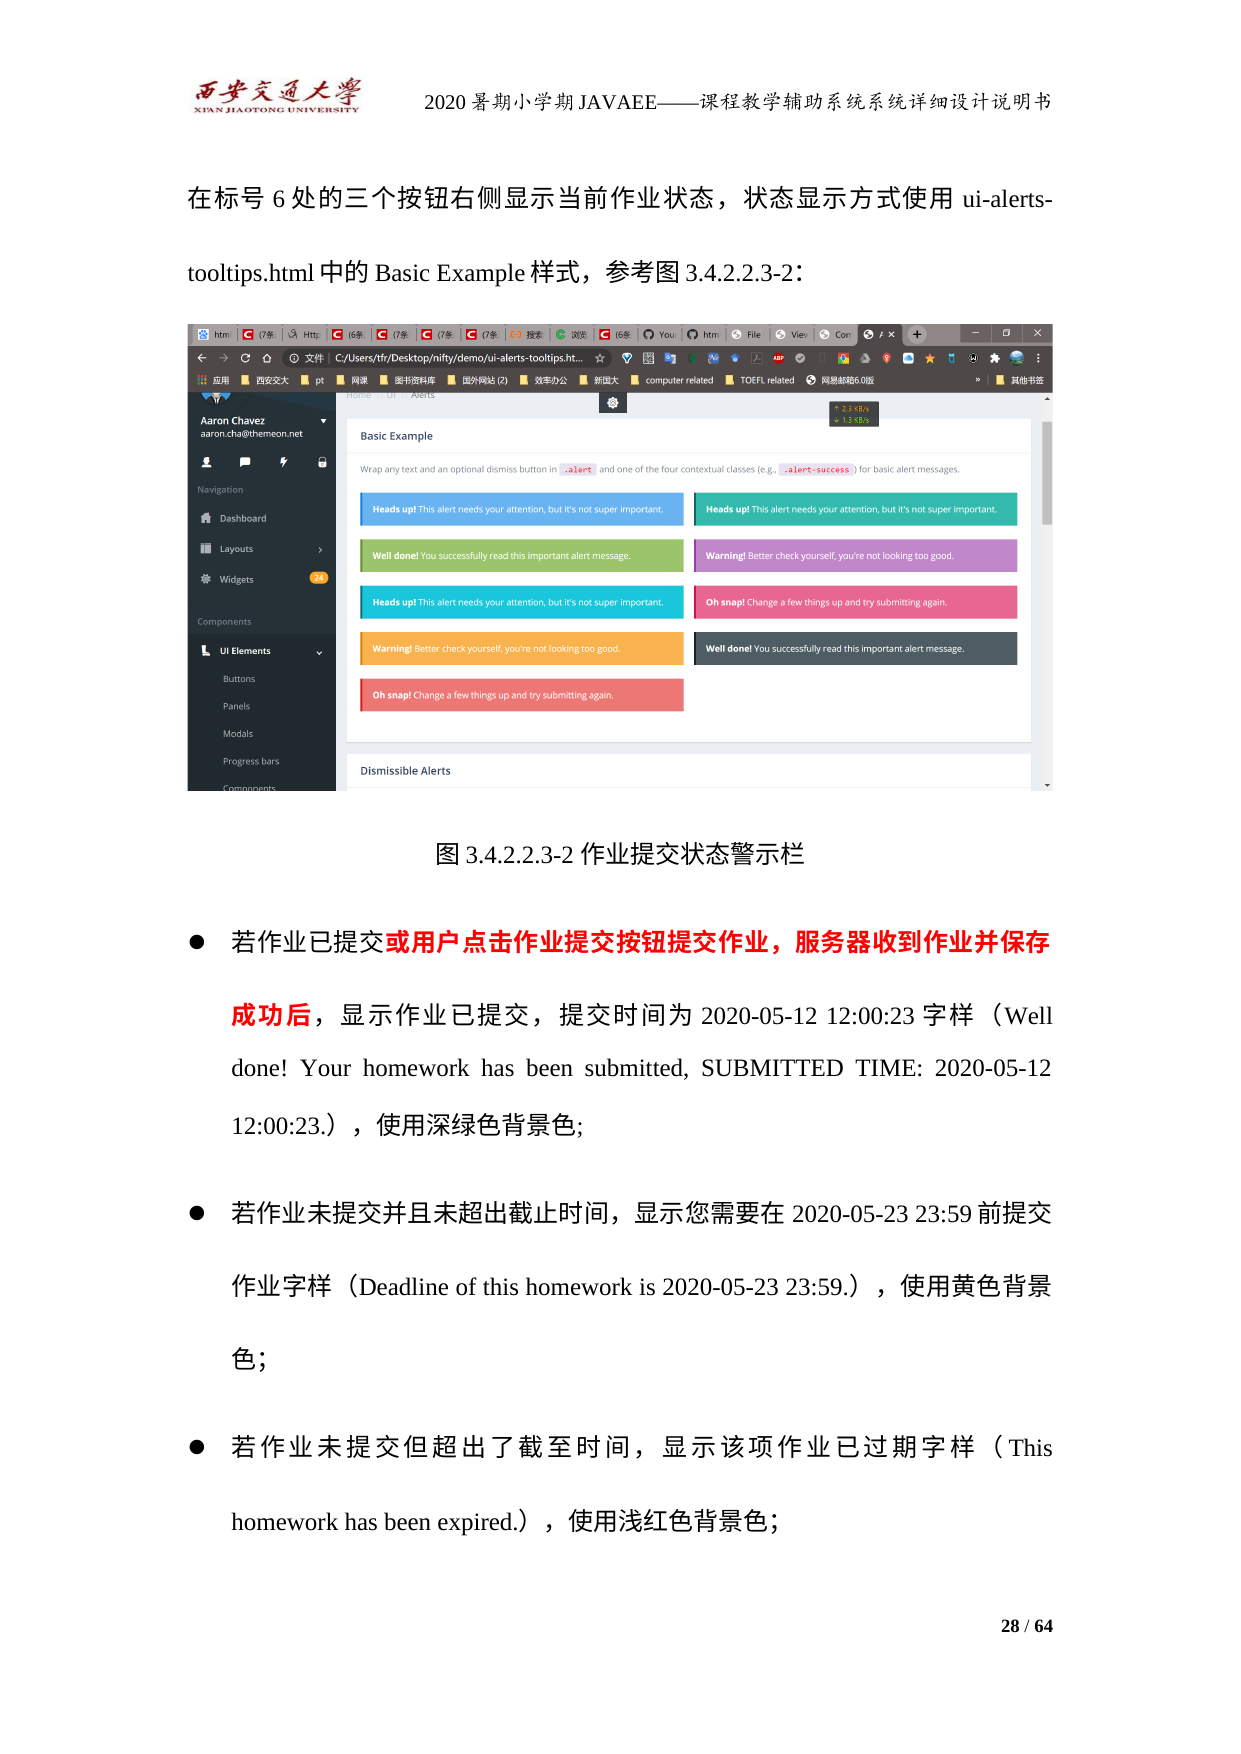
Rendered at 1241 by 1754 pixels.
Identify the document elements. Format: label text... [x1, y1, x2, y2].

picture [189, 77, 364, 114]
list 若作业未提交并且未超出截止时间，显示您需要在2020-05-23 23:59前提交作业字样（Deadline of this homework is 2020-05-23 23:59.），使用黄色背景色； [187, 1177, 1053, 1392]
text 在标号6处的三个按钮右侧显示当前作业状态，状态显示方式使用ui-alerts-tooltips.html中的Basic Example样式，参考图3.4.2.2.3-2： [187, 163, 1053, 304]
text 图3.4.2.2.3-2 作业提交状态警示栏 [187, 819, 1053, 887]
list 若作业已提交或用户点击作业提交按钮提交作业，服务器收到作业并保存成功后，显示作业已提交，提交时间为2020-05-12 12:00:23字样（Well done! Your homework has been submitted, SUBMITTED TIME: 2020-05-12 12:00:23.），使用深绿色背景色; [187, 906, 1053, 1158]
picture [187, 324, 1053, 791]
list 若作业未提交但超出了截至时间，显示该项作业已过期字样（This homework has been expired.），使用浅红色背景色； [187, 1412, 1053, 1553]
